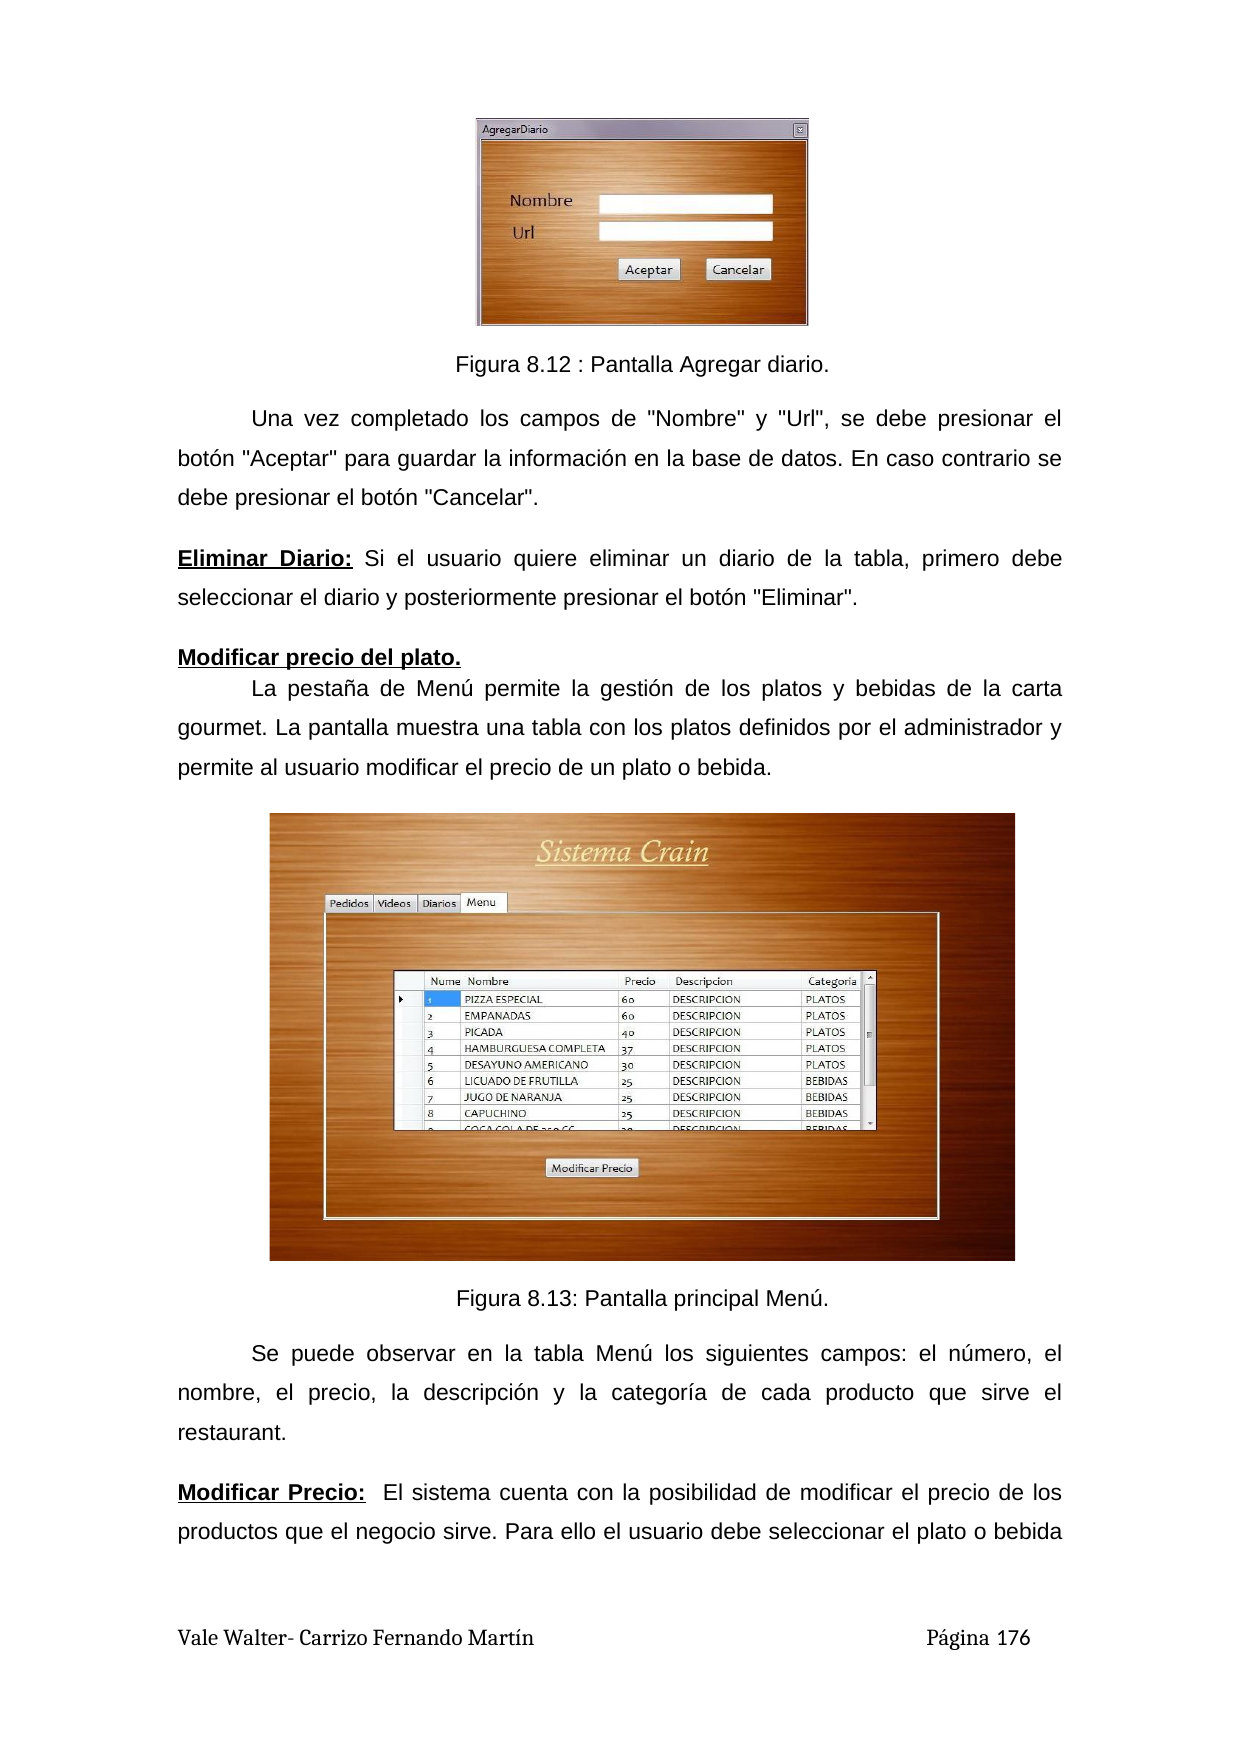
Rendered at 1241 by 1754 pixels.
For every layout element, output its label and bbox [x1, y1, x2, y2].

picture [269, 813, 1016, 1261]
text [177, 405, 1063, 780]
picture [475, 118, 809, 326]
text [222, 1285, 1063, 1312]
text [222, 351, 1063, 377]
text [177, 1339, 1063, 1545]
